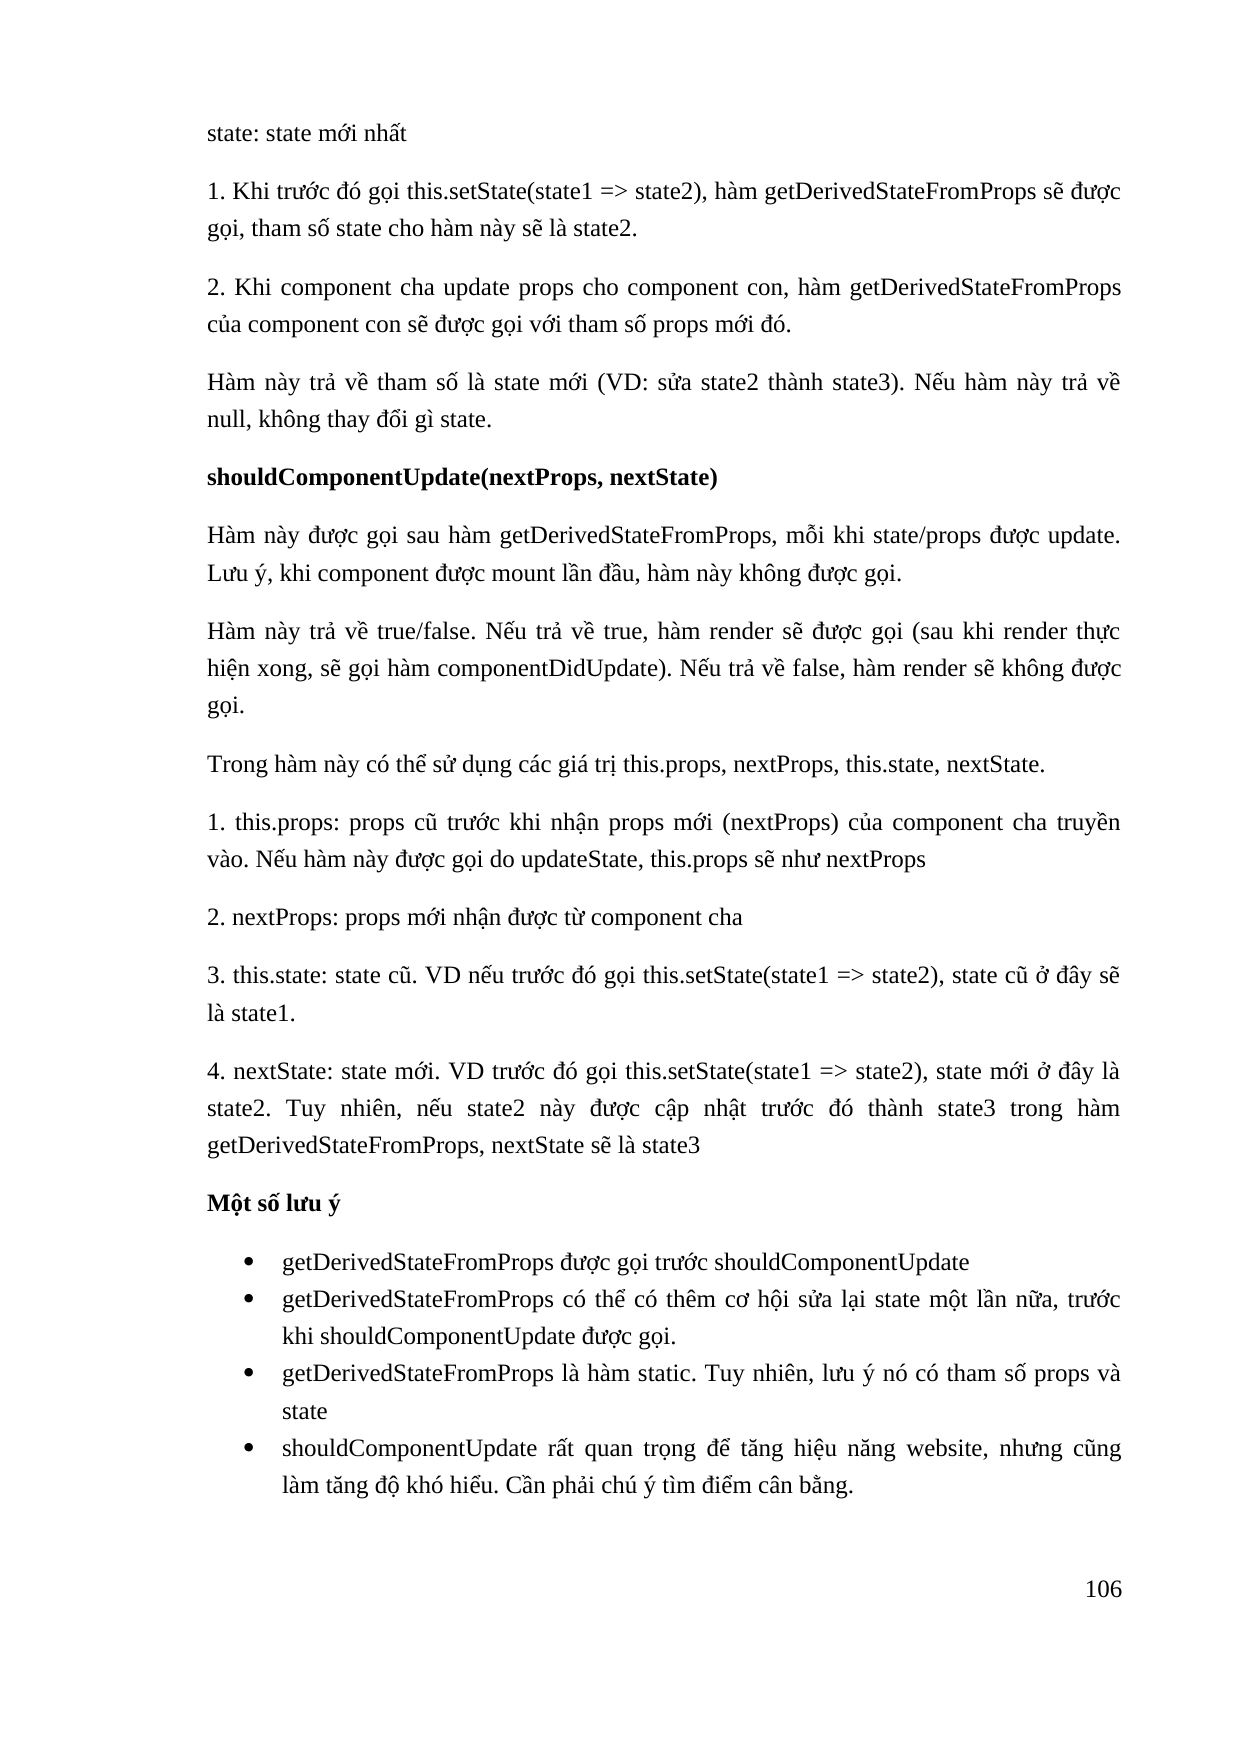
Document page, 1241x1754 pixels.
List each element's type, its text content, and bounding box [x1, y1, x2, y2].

text 2. Khi component cha update props cho component con, hàm getDerivedStateFromProps của component con sẽ được gọi với tham số props mới đó. [207, 272, 1122, 338]
text shouldComponentUpdate(nextProps, nextState) [207, 462, 1122, 491]
text 1. Khi trước đó gọi this.setState(state1 => state2), hàm getDerivedStateFromProps sẽ được gọi, tham số state cho hàm này sẽ là state2. [207, 176, 1122, 242]
list getDerivedStateFromProps là hàm static. Tuy nhiên, lưu ý nó có tham số props và state [244, 1358, 1122, 1424]
text Trong hàm này có thể sử dụng các giá trị this.props, nextProps, this.state, nextState. [207, 749, 1122, 777]
text Hàm này trả về tham số là state mới (VD: sửa state2 thành state3). Nếu hàm này trả về null, không thay đổi gì state. [207, 367, 1122, 433]
list getDerivedStateFromProps có thể có thêm cơ hội sửa lại state một lần nữa, trước khi shouldComponentUpdate được gọi. [244, 1284, 1122, 1350]
text 3. this.state: state cũ. VD nếu trước đó gọi this.setState(state1 => state2), state cũ ở đây sẽ là state1. [207, 960, 1122, 1026]
text 1. this.props: props cũ trước khi nhận props mới (nextProps) của component cha truyền vào. Nếu hàm này được gọi do updateState, this.props sẽ như nextProps [207, 807, 1122, 873]
text 4. nextState: state mới. VD trước đó gọi this.setState(state1 => state2), state mới ở đây là state2. Tuy nhiên, nếu state2 này được cập nhật trước đó thành state3 trong hàm getDerivedStateFromProps, nextState sẽ là state3 [207, 1056, 1122, 1159]
text Hàm này trả về true/false. Nếu trả về true, hàm render sẽ được gọi (sau khi render thực hiện xong, sẽ gọi hàm componentDidUpdate). Nếu trả về false, hàm render sẽ không được gọi. [207, 616, 1122, 719]
text Hàm này được gọi sau hàm getDerivedStateFromProps, mỗi khi state/props được update. Lưu ý, khi component được mount lần đầu, hàm này không được gọi. [207, 521, 1122, 587]
text Một số lưu ý [207, 1188, 1122, 1217]
list getDerivedStateFromProps được gọi trước shouldComponentUpdate [244, 1247, 1122, 1275]
text 2. nextProps: props mới nhận được từ component cha [207, 902, 1122, 931]
list shouldComponentUpdate rất quan trọng để tăng hiệu năng website, nhưng cũng làm tăng độ khó hiểu. Cần phải chú ý tìm điểm cân bằng. [244, 1433, 1122, 1499]
text state: state mới nhất [207, 118, 1122, 147]
